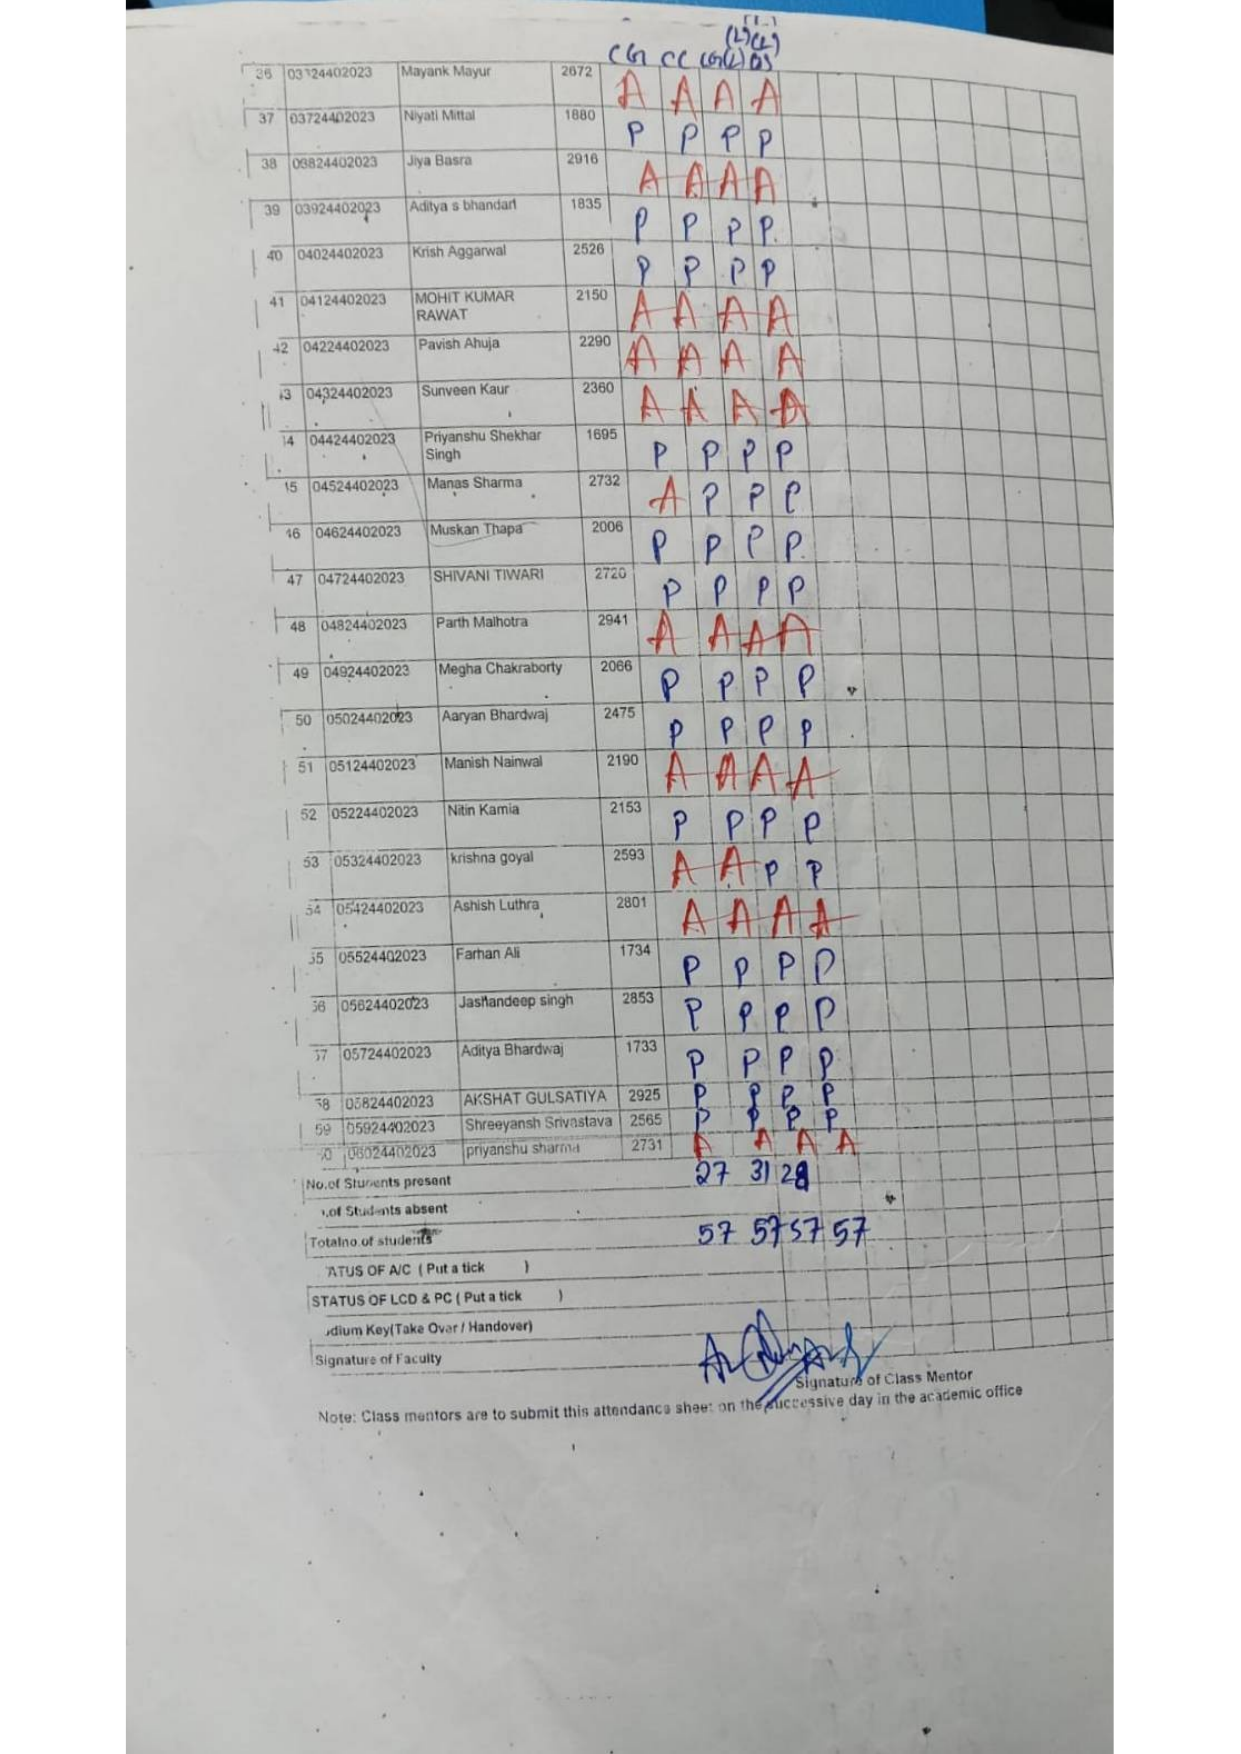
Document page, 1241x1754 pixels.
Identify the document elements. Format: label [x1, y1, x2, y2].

picture [125, 0, 1114, 1754]
